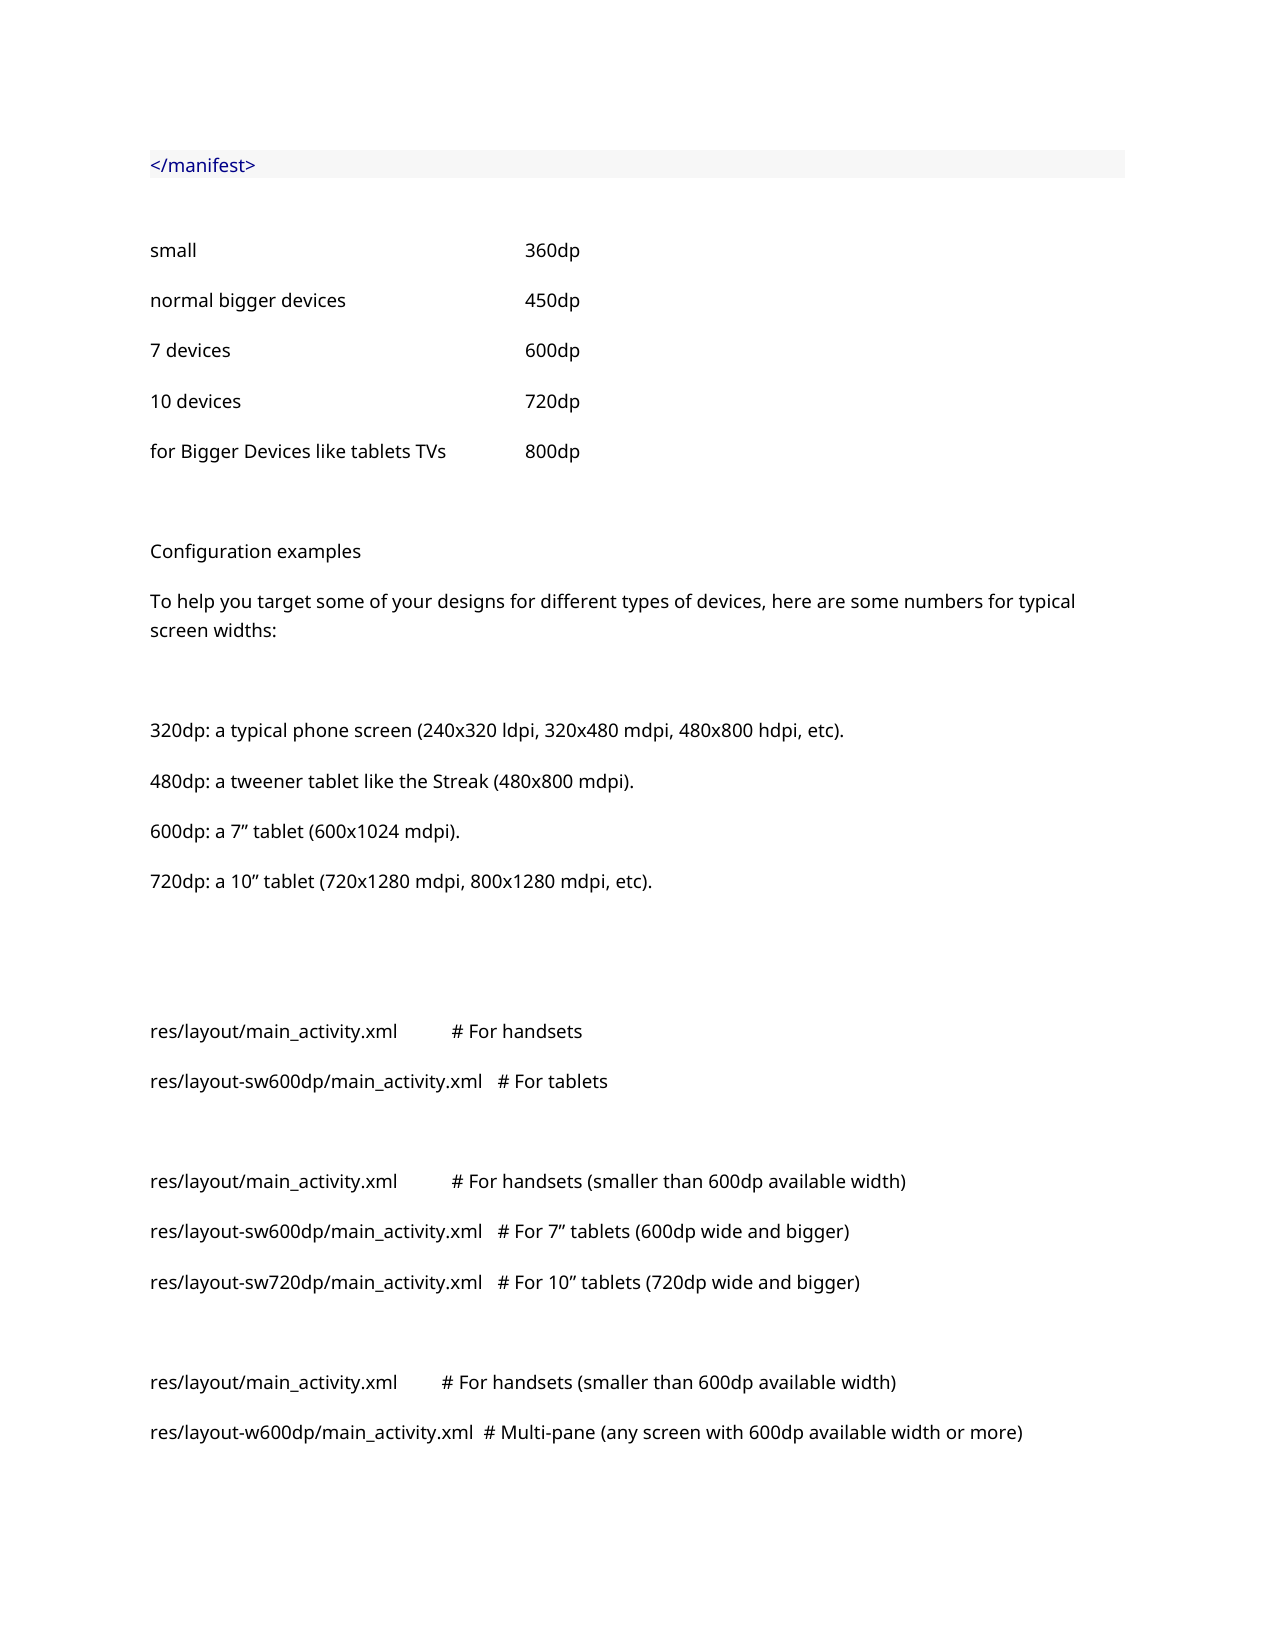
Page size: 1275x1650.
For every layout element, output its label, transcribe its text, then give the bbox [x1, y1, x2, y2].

text 720dp: a 10” tablet (720x1280 mdpi, 800x1280 mdpi, etc). [150, 868, 1125, 894]
text Configuration examples [150, 538, 1125, 564]
text res/layout/main_activity.xml # For handsets [150, 1018, 1125, 1044]
text normal bigger devices 450dp [150, 288, 1125, 313]
text res/layout-sw600dp/main_activity.xml # For tablets [150, 1068, 1125, 1094]
text res/layout/main_activity.xml # For handsets (smaller than 600dp available width) [150, 1169, 1125, 1194]
text res/layout/main_activity.xml # For handsets (smaller than 600dp available width) [150, 1369, 1125, 1395]
text To help you target some of your designs for different types of devices, here are some numbers for typical screen widths: [150, 588, 1125, 643]
text 600dp: a 7” tablet (600x1024 mdpi). [150, 818, 1125, 843]
text 320dp: a typical phone screen (240x320 ldpi, 320x480 mdpi, 480x800 hdpi, etc). [150, 718, 1125, 743]
text for Bigger Devices like tablets TVs 800dp [150, 438, 1125, 463]
text 7 devices 600dp [150, 338, 1125, 363]
text res/layout-w600dp/main_activity.xml # Multi-pane (any screen with 600dp available width or more) [150, 1419, 1125, 1445]
text res/layout-sw720dp/main_activity.xml # For 10” tablets (720dp wide and bigger) [150, 1269, 1125, 1294]
text </manifest> [150, 150, 1125, 178]
text res/layout-sw600dp/main_activity.xml # For 7” tablets (600dp wide and bigger) [150, 1219, 1125, 1244]
text small 360dp [150, 238, 1125, 263]
text 480dp: a tweener tablet like the Streak (480x800 mdpi). [150, 768, 1125, 793]
text 10 devices 720dp [150, 388, 1125, 413]
